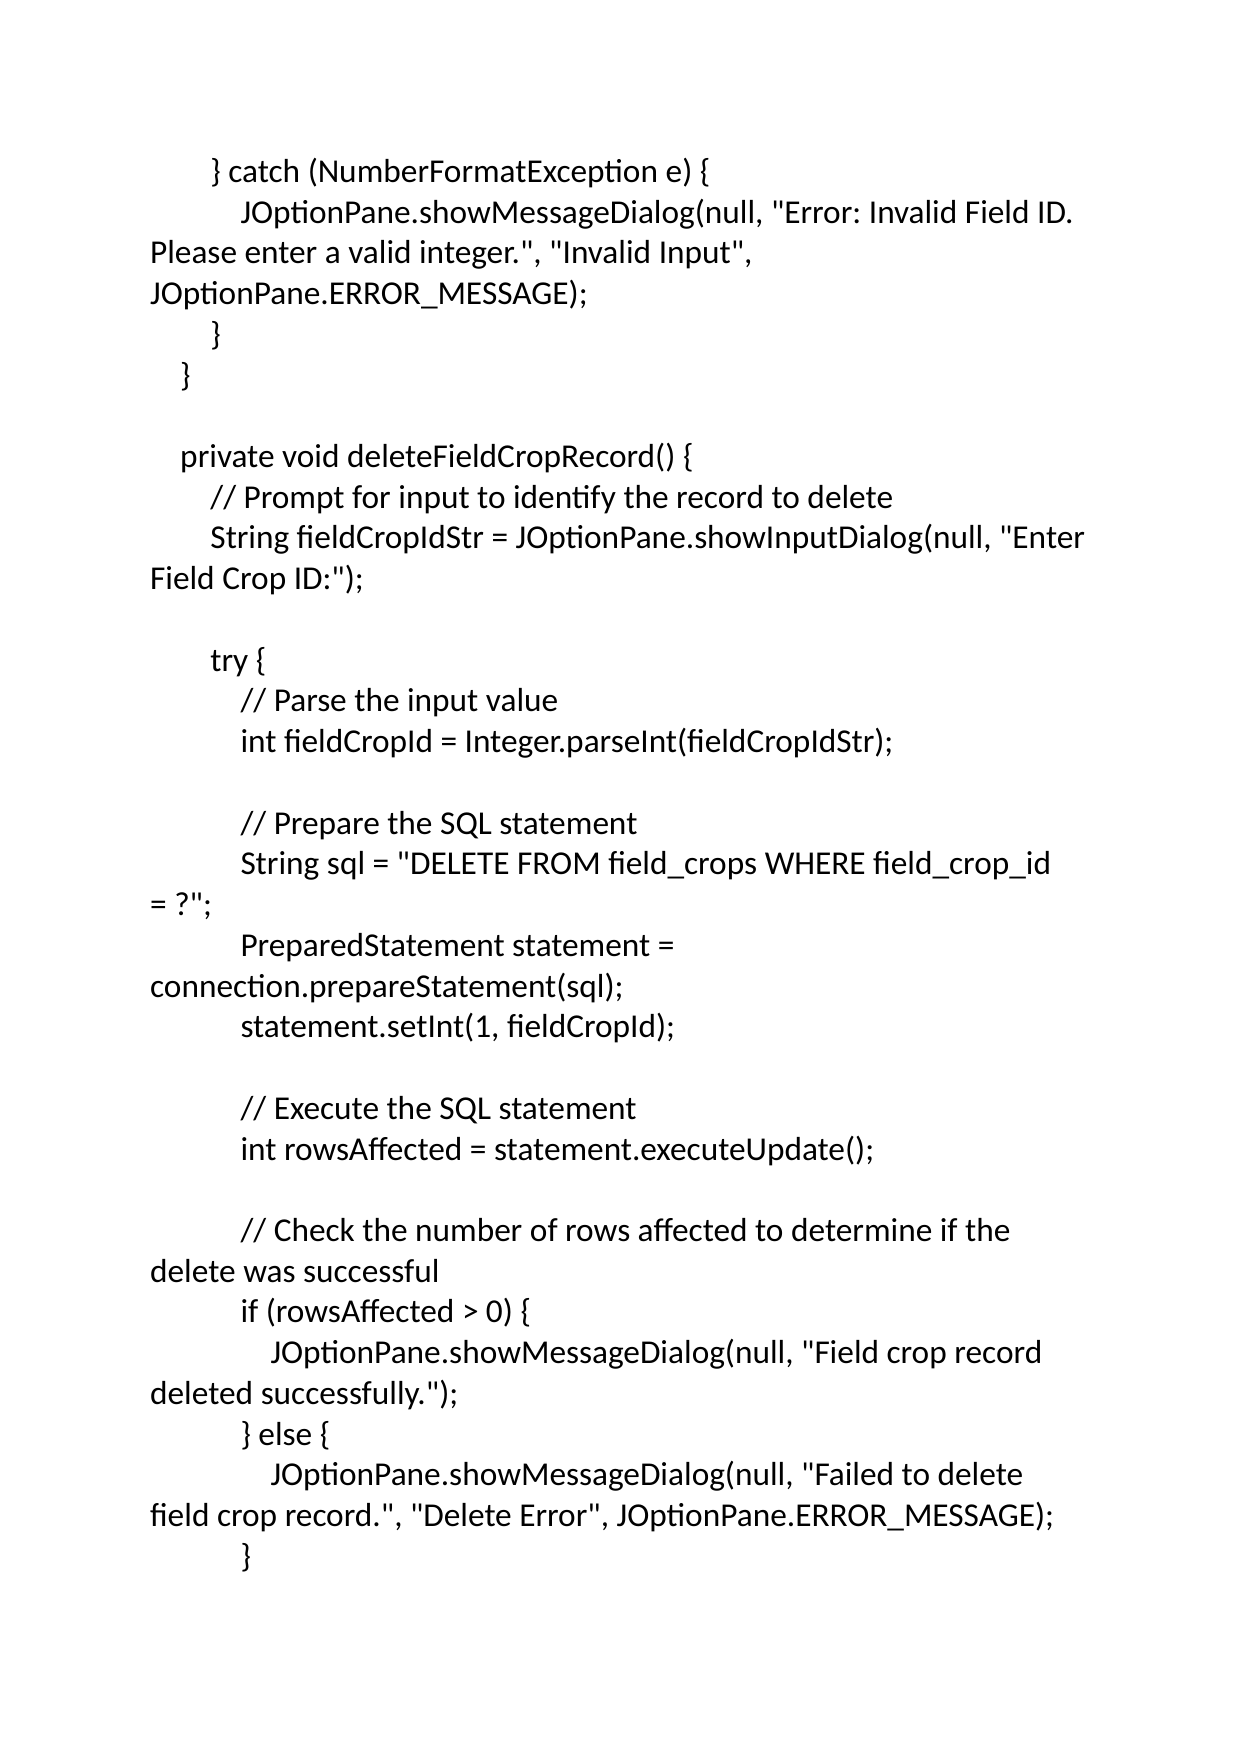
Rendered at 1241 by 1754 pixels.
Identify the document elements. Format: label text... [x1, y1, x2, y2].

text String fieldCropIdStr = JOptionPane.showInputDialog(null, "Enter Field Crop ID:"); [150, 517, 1090, 598]
text try { [150, 639, 1090, 679]
text int rowsAffected = statement.executeUpdate(); [150, 1127, 1090, 1168]
text JOptionPane.showMessageDialog(null, "Error: Invalid Field ID. Please enter a valid integer.", "Invalid Input", JOptionPane.ERROR_MESSAGE); [150, 191, 1090, 313]
text // Prompt for input to identify the record to delete [150, 476, 1090, 517]
text if (rowsAffected > 0) { [150, 1290, 1090, 1331]
text } [150, 354, 1090, 394]
text } [150, 1535, 1090, 1576]
text } [150, 313, 1090, 354]
text // Parse the input value [150, 679, 1090, 720]
text int fieldCropId = Integer.parseInt(fieldCropIdStr); [150, 720, 1090, 761]
text // Check the number of rows affected to determine if the delete was successful [150, 1209, 1090, 1290]
text statement.setInt(1, fieldCropId); [150, 1005, 1090, 1046]
text String sql = "DELETE FROM field_crops WHERE field_crop_id = ?"; [150, 842, 1090, 924]
text JOptionPane.showMessageDialog(null, "Field crop record deleted successfully."); [150, 1331, 1090, 1413]
text } catch (NumberFormatException e) { [150, 150, 1090, 191]
text } else { [150, 1413, 1090, 1453]
text JOptionPane.showMessageDialog(null, "Failed to delete field crop record.", "Delete Error", JOptionPane.ERROR_MESSAGE); [150, 1453, 1090, 1535]
text // Execute the SQL statement [150, 1087, 1090, 1127]
text PreparedStatement statement = connection.prepareStatement(sql); [150, 924, 1090, 1005]
text private void deleteFieldCropRecord() { [150, 435, 1090, 476]
text // Prepare the SQL statement [150, 802, 1090, 842]
